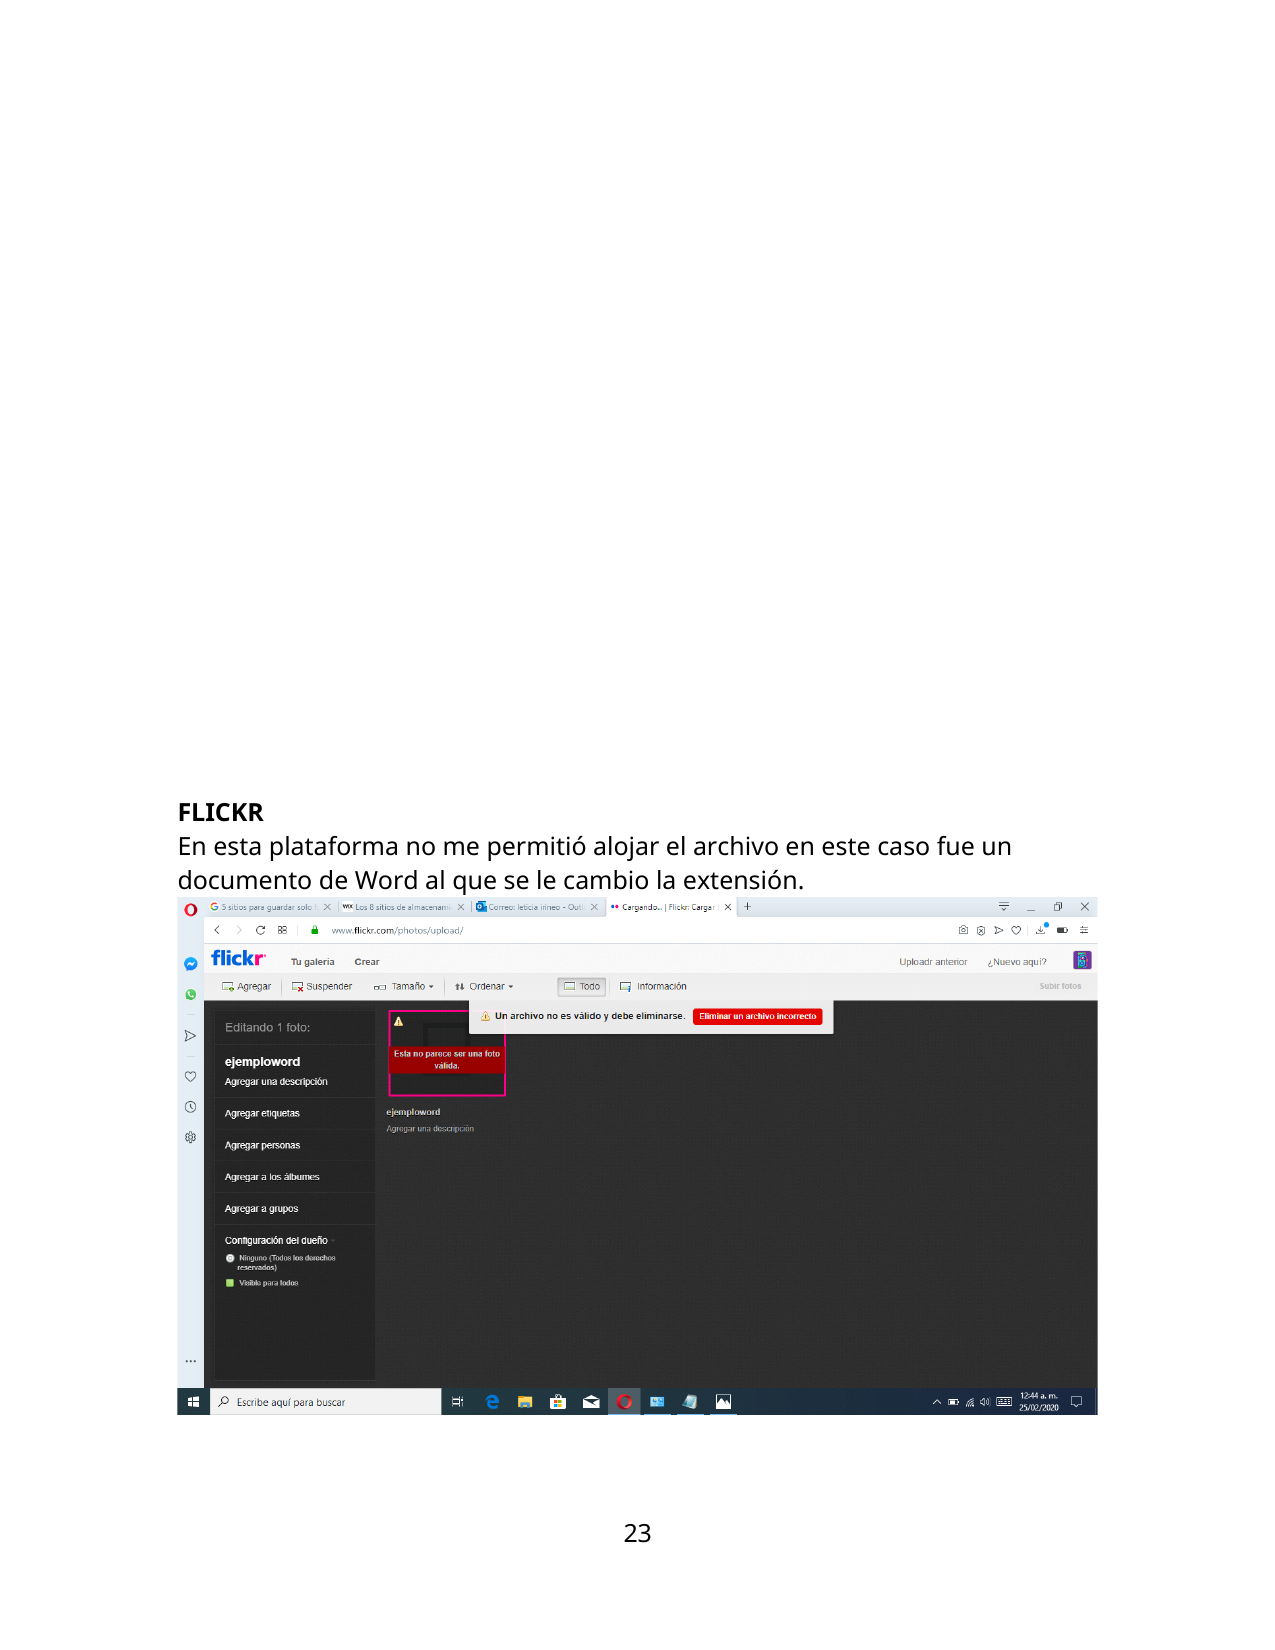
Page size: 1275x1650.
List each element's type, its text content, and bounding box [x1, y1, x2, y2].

picture [177, 897, 1098, 1415]
text FLICKR [177, 795, 1098, 829]
text En esta plataforma no me permitió alojar el archivo en este caso fue un documento de Word al que se le cambio la extensión. [177, 829, 1098, 897]
